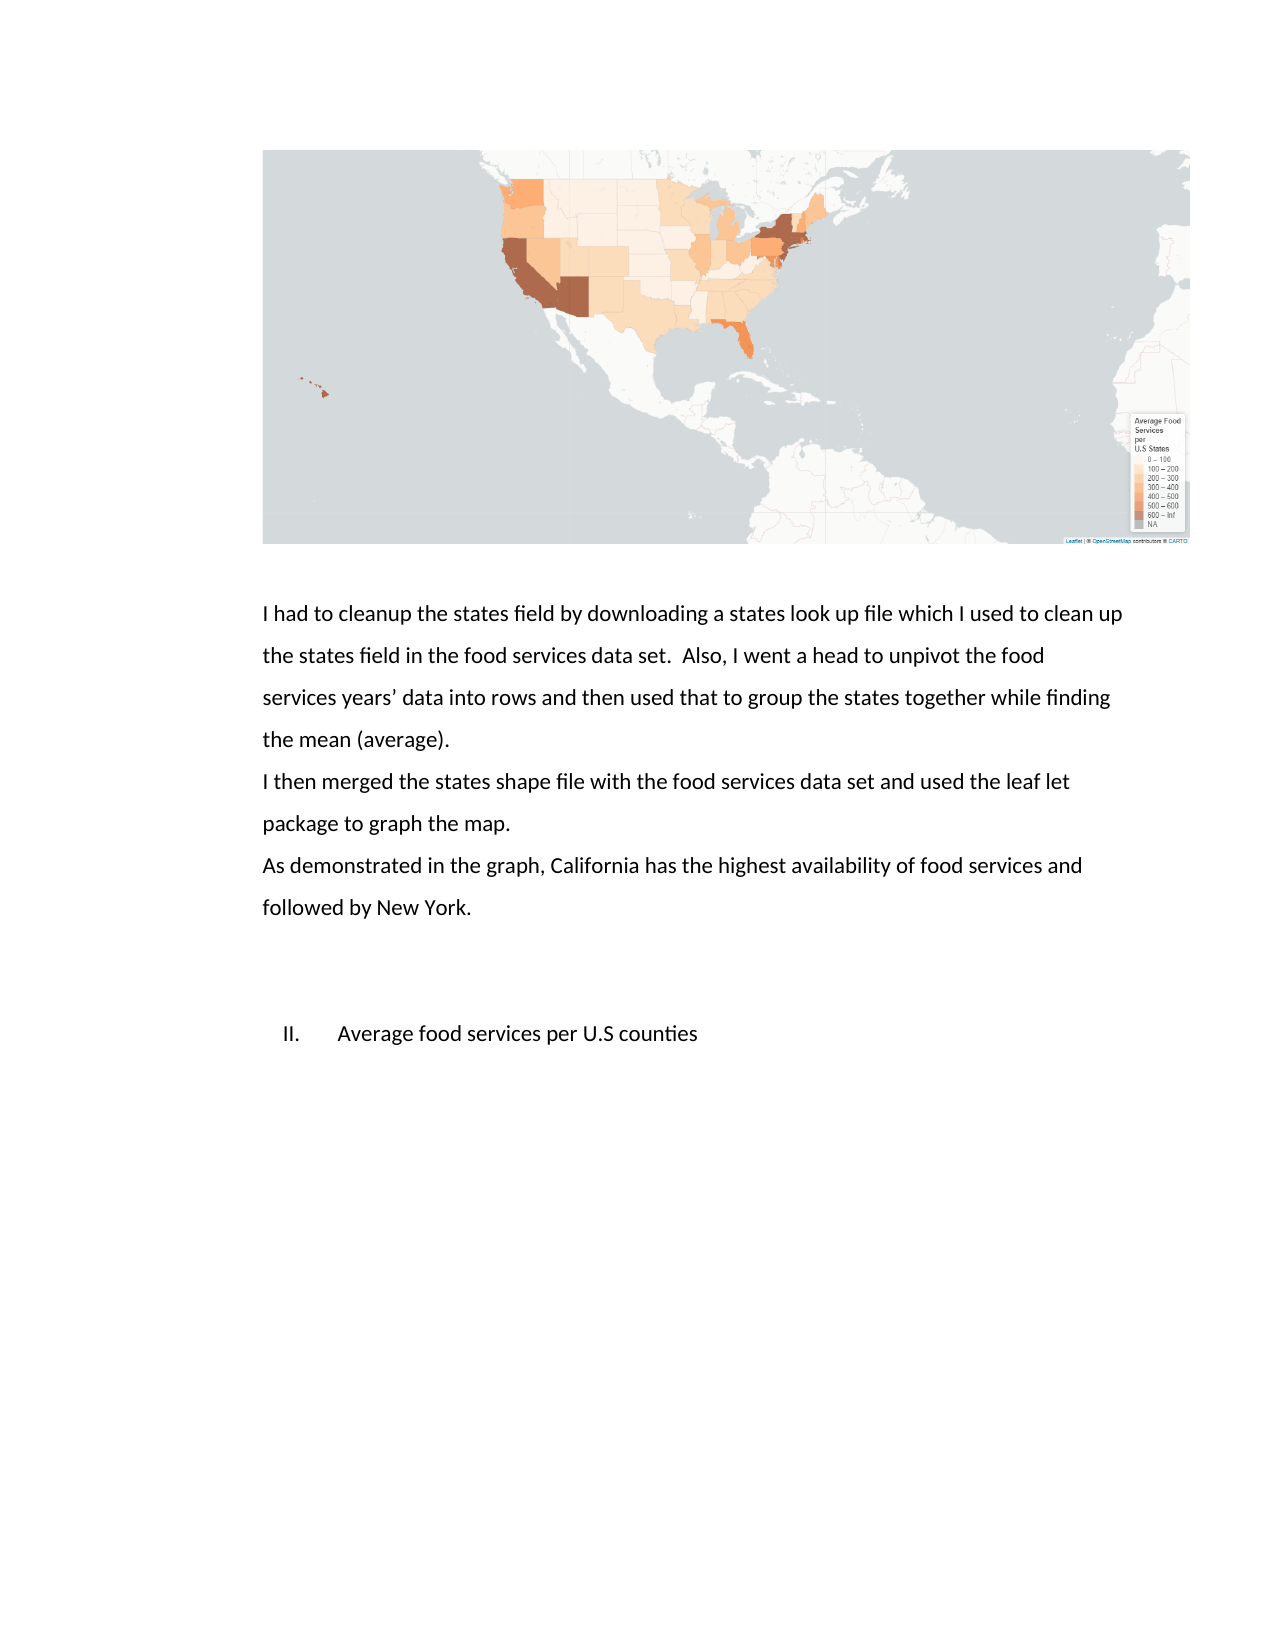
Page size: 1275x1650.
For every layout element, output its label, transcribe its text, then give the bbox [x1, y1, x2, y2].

picture [262, 150, 1192, 544]
list I then merged the states shape file with the food services data set and used the leaf let package to graph the map. [262, 767, 1125, 837]
list Average food services per U.S counties [300, 1019, 1125, 1047]
list As demonstrated in the graph, California has the highest availability of food services and followed by New York. [262, 851, 1125, 921]
list I had to cleanup the states field by downloading a states look up file which I used to clean up the states field in the food services data set. Also, I went a head to unpivot the food services years’ data into rows and then used that to group the states together while finding the mean (average). [262, 599, 1125, 753]
